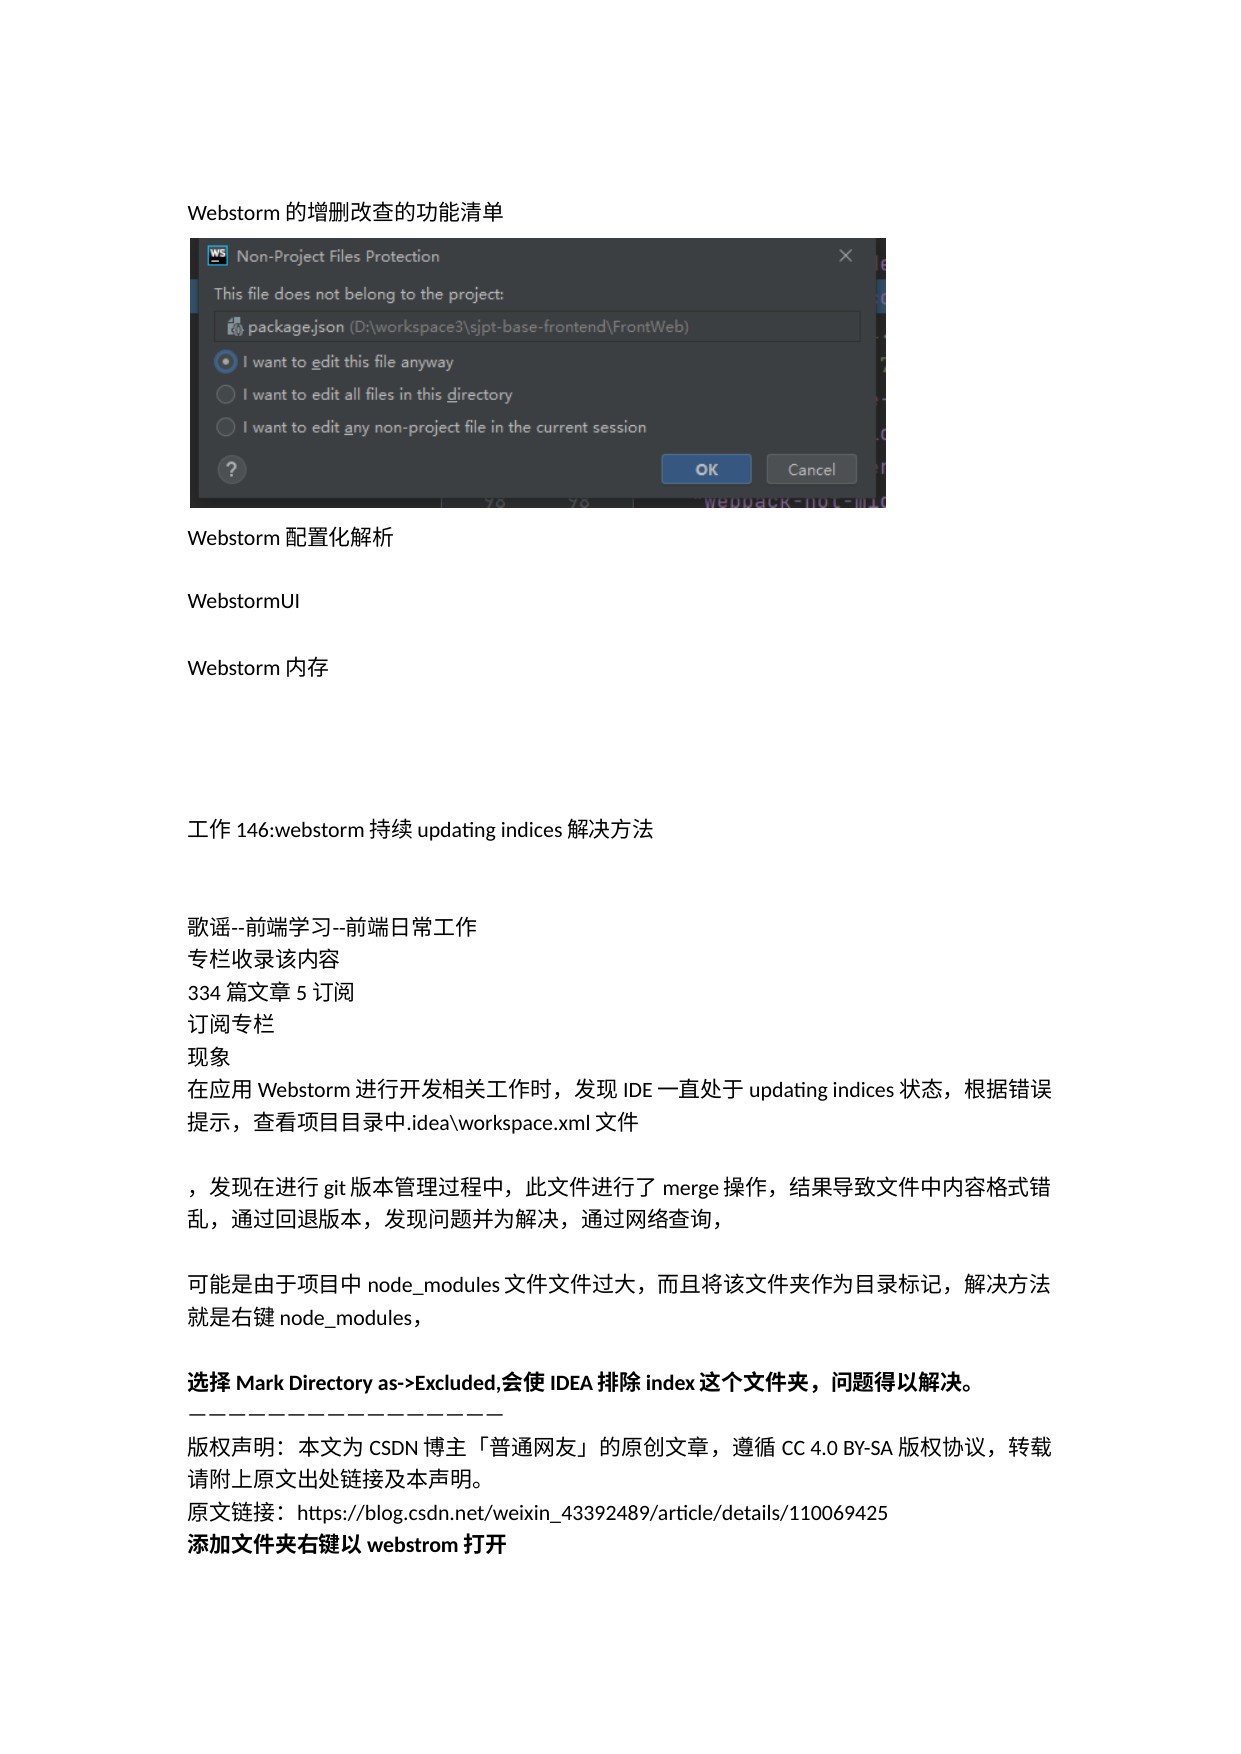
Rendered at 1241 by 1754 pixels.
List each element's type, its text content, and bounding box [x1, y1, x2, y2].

text 专栏收录该内容 [187, 942, 1053, 974]
text 添加文件夹右键以webstrom打开 [187, 1527, 1053, 1559]
text 歌谣--前端学习--前端日常工作 [187, 909, 1053, 942]
text 选择Mark Directory as->Excluded,会使IDEA排除index这个文件夹，问题得以解决。 [187, 1364, 1053, 1397]
text ，发现在进行git版本管理过程中，此文件进行了merge操作，结果导致文件中内容格式错乱，通过回退版本，发现问题并为解决，通过网络查询， [187, 1169, 1053, 1234]
text ———————————————— [187, 1397, 1053, 1429]
text 现象 [187, 1039, 1053, 1072]
text 在应用Webstorm进行开发相关工作时，发现IDE一直处于updating indices状态，根据错误提示，查看项目目录中.idea\workspace.xml文件 [187, 1072, 1053, 1137]
text WebstormUI [187, 584, 1053, 617]
text Webstorm内存 [187, 649, 1053, 682]
text 原文链接：https://blog.csdn.net/weixin_43392489/article/details/110069425 [187, 1494, 1053, 1527]
text 334 篇文章5 订阅 [187, 974, 1053, 1007]
text 版权声明：本文为CSDN博主「普通网友」的原创文章，遵循CC 4.0 BY-SA版权协议，转载请附上原文出处链接及本声明。 [187, 1429, 1053, 1494]
text Webstorm的增删改查的功能清单 [187, 194, 1053, 227]
text 工作146:webstorm持续updating indices解决方法 [187, 812, 1053, 844]
picture [187, 238, 886, 508]
text Webstorm配置化解析 [187, 519, 1053, 552]
text 可能是由于项目中node_modules文件文件过大，而且将该文件夹作为目录标记，解决方法就是右键node_modules， [187, 1267, 1053, 1332]
text 订阅专栏 [187, 1007, 1053, 1039]
